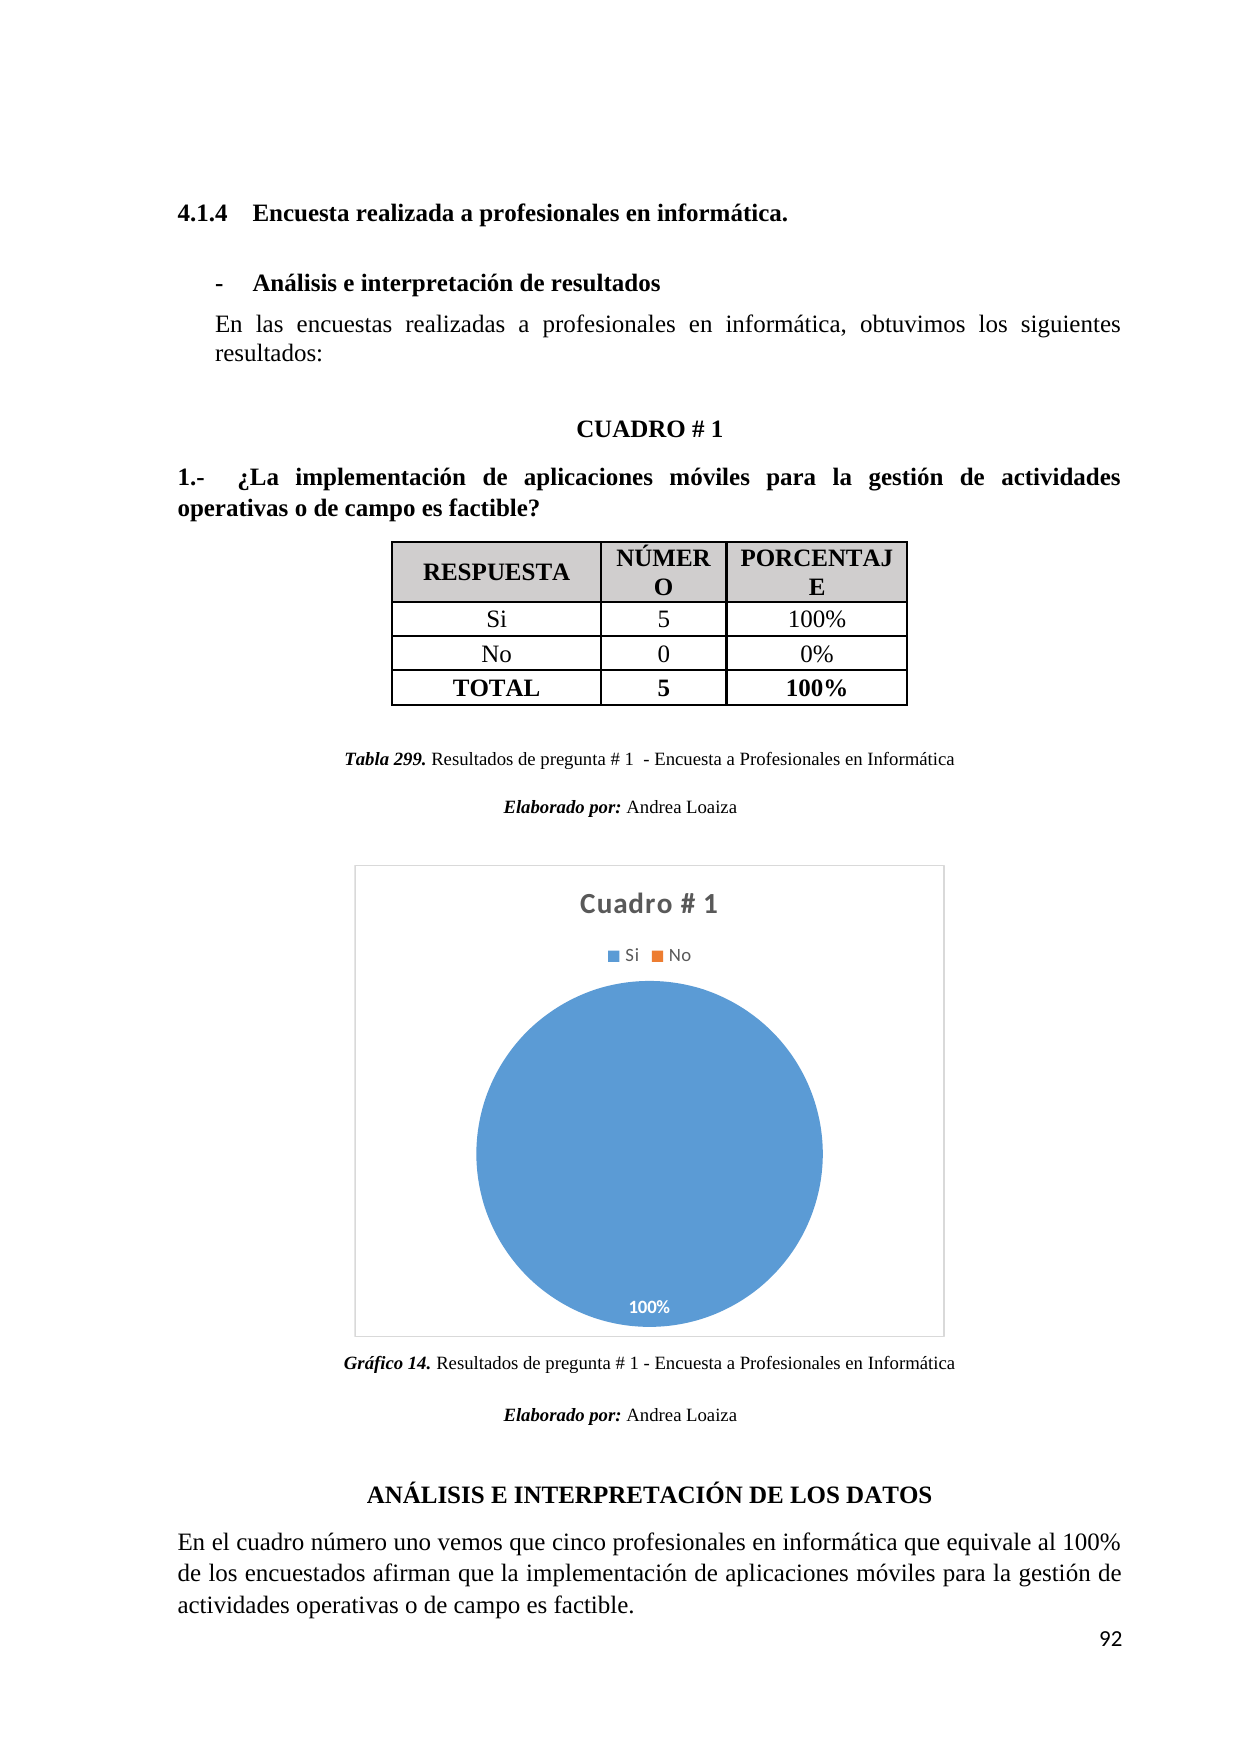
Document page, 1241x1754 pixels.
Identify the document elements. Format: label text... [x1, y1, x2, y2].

table_header PORCENTAJE [728, 543, 906, 601]
text ANÁLISIS E INTERPRETACIÓN DE LOS DATOS [177, 1480, 1122, 1508]
text En las encuestas realizadas a profesionales en informática, obtuvimos los siguientes resultados: [215, 309, 1122, 367]
table_cell 100% [728, 603, 906, 635]
text CUADRO # 1 [177, 414, 1122, 443]
table_header NÚMERO [602, 543, 725, 601]
table_cell TOTAL [393, 671, 600, 704]
table_cell 0% [728, 637, 906, 669]
table_cell No [393, 637, 600, 669]
table_cell 5 [602, 671, 725, 704]
table_cell 100% [728, 671, 906, 704]
text En el cuadro número uno vemos que cinco profesionales en informática que equivale al 100% de los encuestados afirman que la implementación de aplicaciones móviles para la gestión de actividades operativas o de campo es factible. [177, 1527, 1122, 1619]
table_cell 5 [602, 603, 725, 635]
list Análisis e interpretación de resultados [215, 268, 1122, 297]
table_header RESPUESTA [393, 543, 600, 601]
text 1.- ¿La implementación de aplicaciones móviles para la gestión de actividades operativas o de campo es factible? [177, 462, 1122, 522]
subtitle Encuesta realizada a profesionales en informática. [177, 198, 1122, 227]
text Gráfico 14. Resultados de pregunta # 1 - Encuesta a Profesionales en Informática [177, 1352, 1122, 1373]
table_cell Si [393, 603, 600, 635]
table_cell 0 [602, 637, 725, 669]
